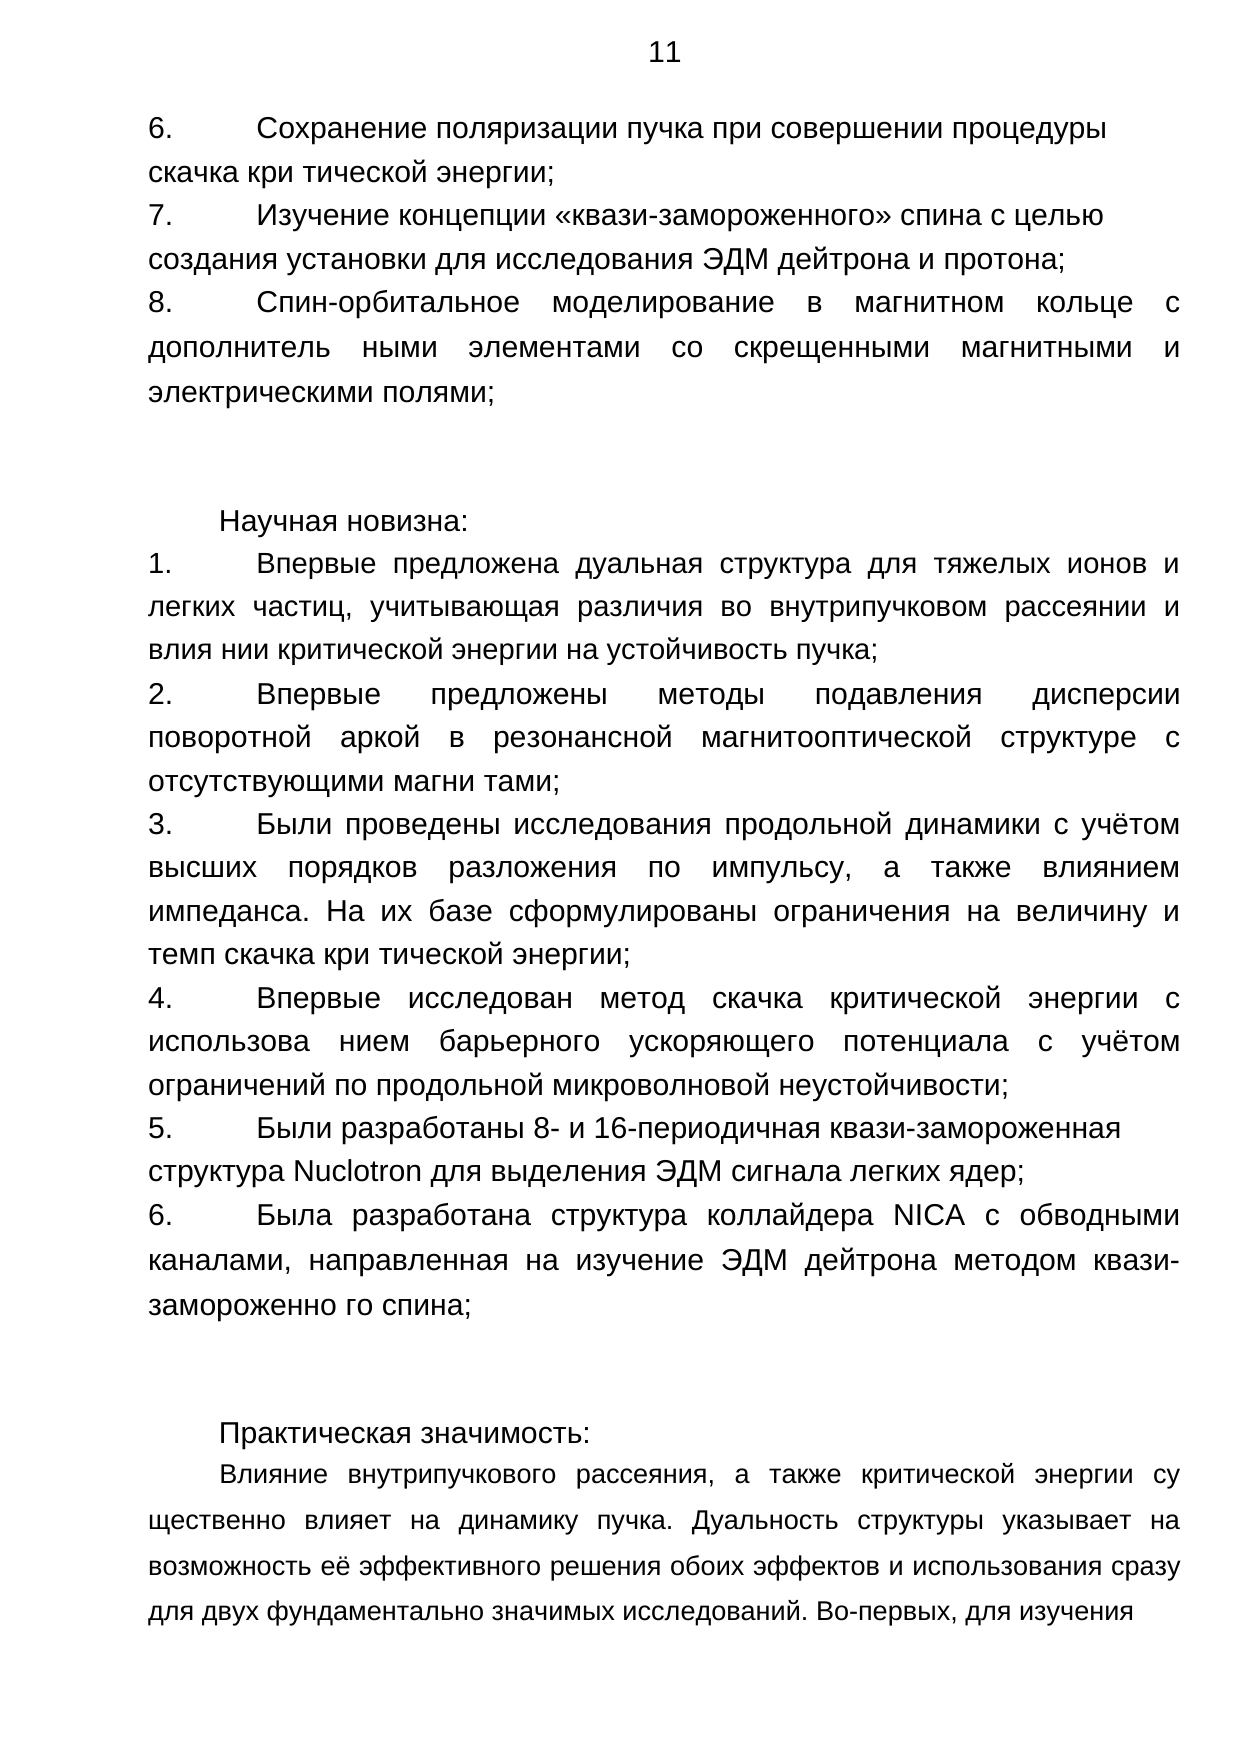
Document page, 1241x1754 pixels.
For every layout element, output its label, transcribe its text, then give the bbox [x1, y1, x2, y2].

text 11 [148, 34, 1181, 69]
list Были проведены исследования продольной динамики с учётом высших порядков разложения по импульсу, а также влиянием импеданса. На их базе сформулированы ограничения на величину и темп скачка кри­ тической энергии; [148, 806, 1181, 971]
text Научная новизна: [219, 503, 1181, 538]
text Влияние внутрипучкового рассеяния, а также критической энергии су­ щественно влияет на динамику пучка. Дуальность структуры указывает на возможность её эффективного решения обоих эффектов и использования сразу для двух фундаментально значимых исследований. Во-первых, для изучения [148, 1458, 1181, 1626]
list Была разработана структура коллайдера NICA с обводными каналами, направленная на изучение ЭДМ дейтрона методом квази-замороженно­ го спина; [148, 1197, 1181, 1321]
list Спин-орбитальное моделирование в магнитном кольце с дополнитель­ ными элементами со скрещенными магнитными и электрическими полями; [148, 284, 1181, 409]
list Сохранение поляризации пучка при совершении процедуры скачка кри­ тической энергии; [148, 111, 1181, 189]
list Впервые исследован метод скачка критической энергии с использова­ нием барьерного ускоряющего потенциала с учётом ограничений по продольной микроволновой неустойчивости; [148, 980, 1181, 1101]
text Практическая значимость: [219, 1414, 1181, 1449]
list Впервые предложена дуальная структура для тяжелых ионов и легких частиц, учитывающая различия во внутрипучковом рассеянии и влия­ нии критической энергии на устойчивость пучка; [148, 546, 1181, 666]
list Были разработаны 8- и 16-периодичная квази-замороженная структура Nuclotron для выделения ЭДМ сигнала легких ядер; [148, 1110, 1181, 1188]
list Изучение концепции «квази-замороженного» спина с целью создания установки для исследования ЭДМ дейтрона и протона; [148, 197, 1181, 276]
list Впервые предложены методы подавления дисперсии поворотной аркой в резонансной магнитооптической структуре с отсутствующими магни­ тами; [148, 676, 1181, 797]
